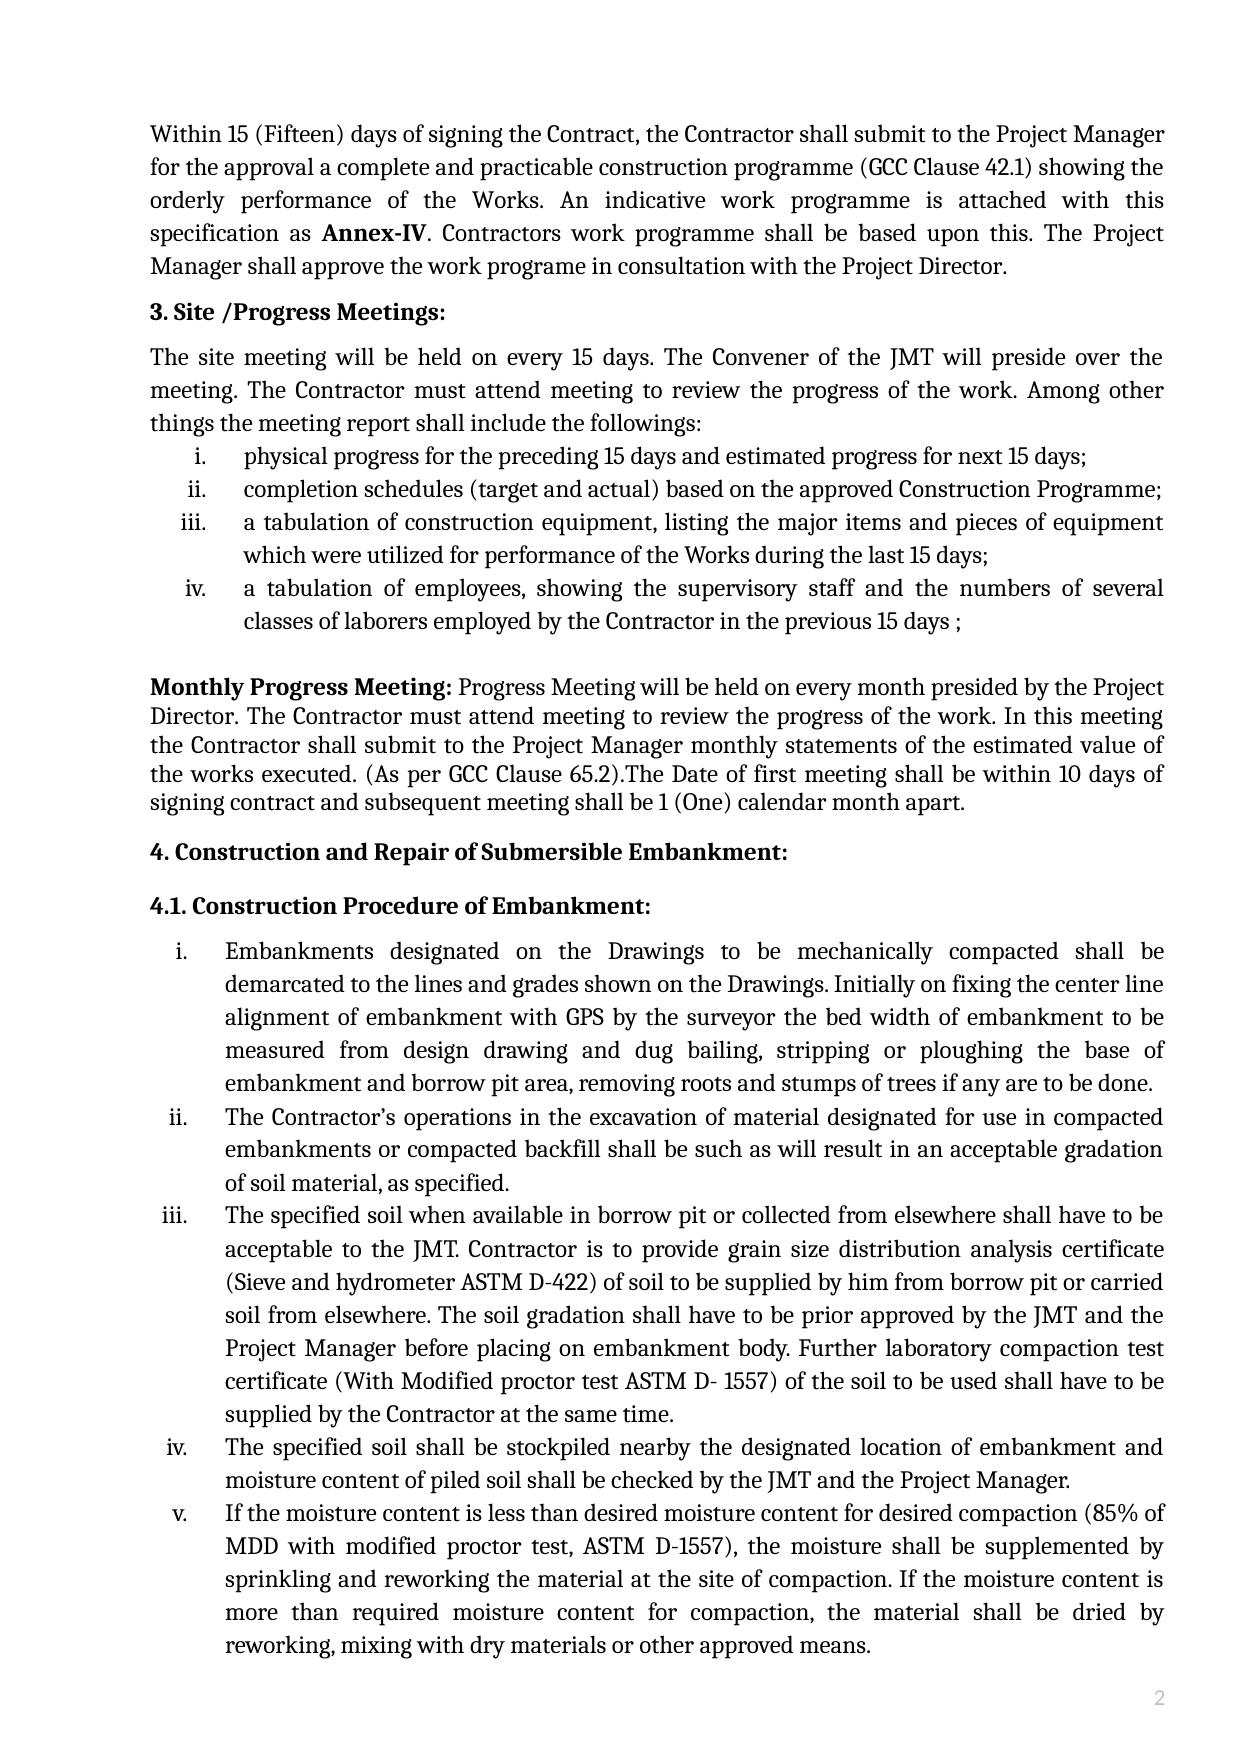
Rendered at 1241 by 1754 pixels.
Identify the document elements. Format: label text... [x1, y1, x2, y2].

list The specified soil when available in borrow pit or collected from elsewhere shall have to be acceptable to the JMT. Contractor is to provide grain size distribution analysis certificate (Sieve and hydrometer ASTM D-422) of soil to be supplied by him from borrow pit or carried soil from elsewhere. The soil gradation shall have to be prior approved by the JMT and the Project Manager before placing on embankment body. Further laboratory compaction test certificate (With Modified proctor test ASTM D- 1557) of the soil to be used shall have to be supplied by the Contractor at the same time. [187, 1201, 1165, 1428]
list If the moisture content is less than desired moisture content for desired compaction (85% of MDD with modified proctor test, ASTM D-1557), the moisture shall be supplemented by sprinkling and reworking the material at the site of compaction. If the moisture content is more than required moisture content for compaction, the material shall be dried by reworking, mixing with dry materials or other approved means. [187, 1499, 1165, 1659]
list 3. Site /Progress Meetings: [150, 298, 1165, 326]
text Within 15 (Fifteen) days of signing the Contract, the Contractor shall submit to the Project Manager for the approval a complete and practicable construction programme (GCC Clause 42.1) showing the orderly performance of the Works. An indicative work programme is attached with this specification as Annex-IV. Contractors work programme shall be based upon this. The Project Manager shall approve the work programe in consultation with the Project Director. [150, 120, 1165, 281]
list The specified soil shall be stockpiled nearby the designated location of embankment and moisture content of piled soil shall be checked by the JMT and the Project Manager. [187, 1433, 1165, 1494]
list The Contractor’s operations in the excavation of material designated for use in compacted embankments or compacted backfill shall be such as will result in an acceptable gradation of soil material, as specified. [187, 1102, 1165, 1197]
list physical progress for the preceding 15 days and estimated progress for next 15 days; [206, 442, 1165, 471]
text The site meeting will be held on every 15 days. The Convener of the JMT will preside over the meeting. The Contractor must attend meeting to review the progress of the work. Among other things the meeting report shall include the followings: [150, 343, 1165, 438]
list Embankments designated on the Drawings to be mechanically compacted shall be demarcated to the lines and grades shown on the Drawings. Initially on fixing the center line alignment of embankment with GPS by the surveyor the bed width of embankment to be measured from design drawing and dug bailing, stripping or ploughing the base of embankment and borrow pit area, removing roots and stumps of trees if any are to be done. [187, 937, 1165, 1098]
text 4. Construction and Repair of Submersible Embankment: [150, 838, 1165, 867]
list a tabulation of employees, showing the supervisory staff and the numbers of several classes of laborers employed by the Contractor in the previous 15 days ; [206, 574, 1165, 636]
text Monthly Progress Meeting: Progress Meeting will be held on every month presided by the Project Director. The Contractor must attend meeting to review the progress of the work. In this meeting the Contractor shall submit to the Project Manager monthly statements of the estimated value of the works executed. (As per GCC Clause 65.2).The Date of first meeting shall be within 10 days of signing contract and subsequent meeting shall be 1 (One) calendar month apart. [150, 673, 1165, 817]
list 4.1. Construction Procedure of Embankment: [150, 892, 1165, 921]
list a tabulation of construction equipment, listing the major items and pieces of equipment which were utilized for performance of the Works during the last 15 days; [206, 508, 1165, 570]
list completion schedules (target and actual) based on the approved Construction Programme; [206, 475, 1165, 504]
